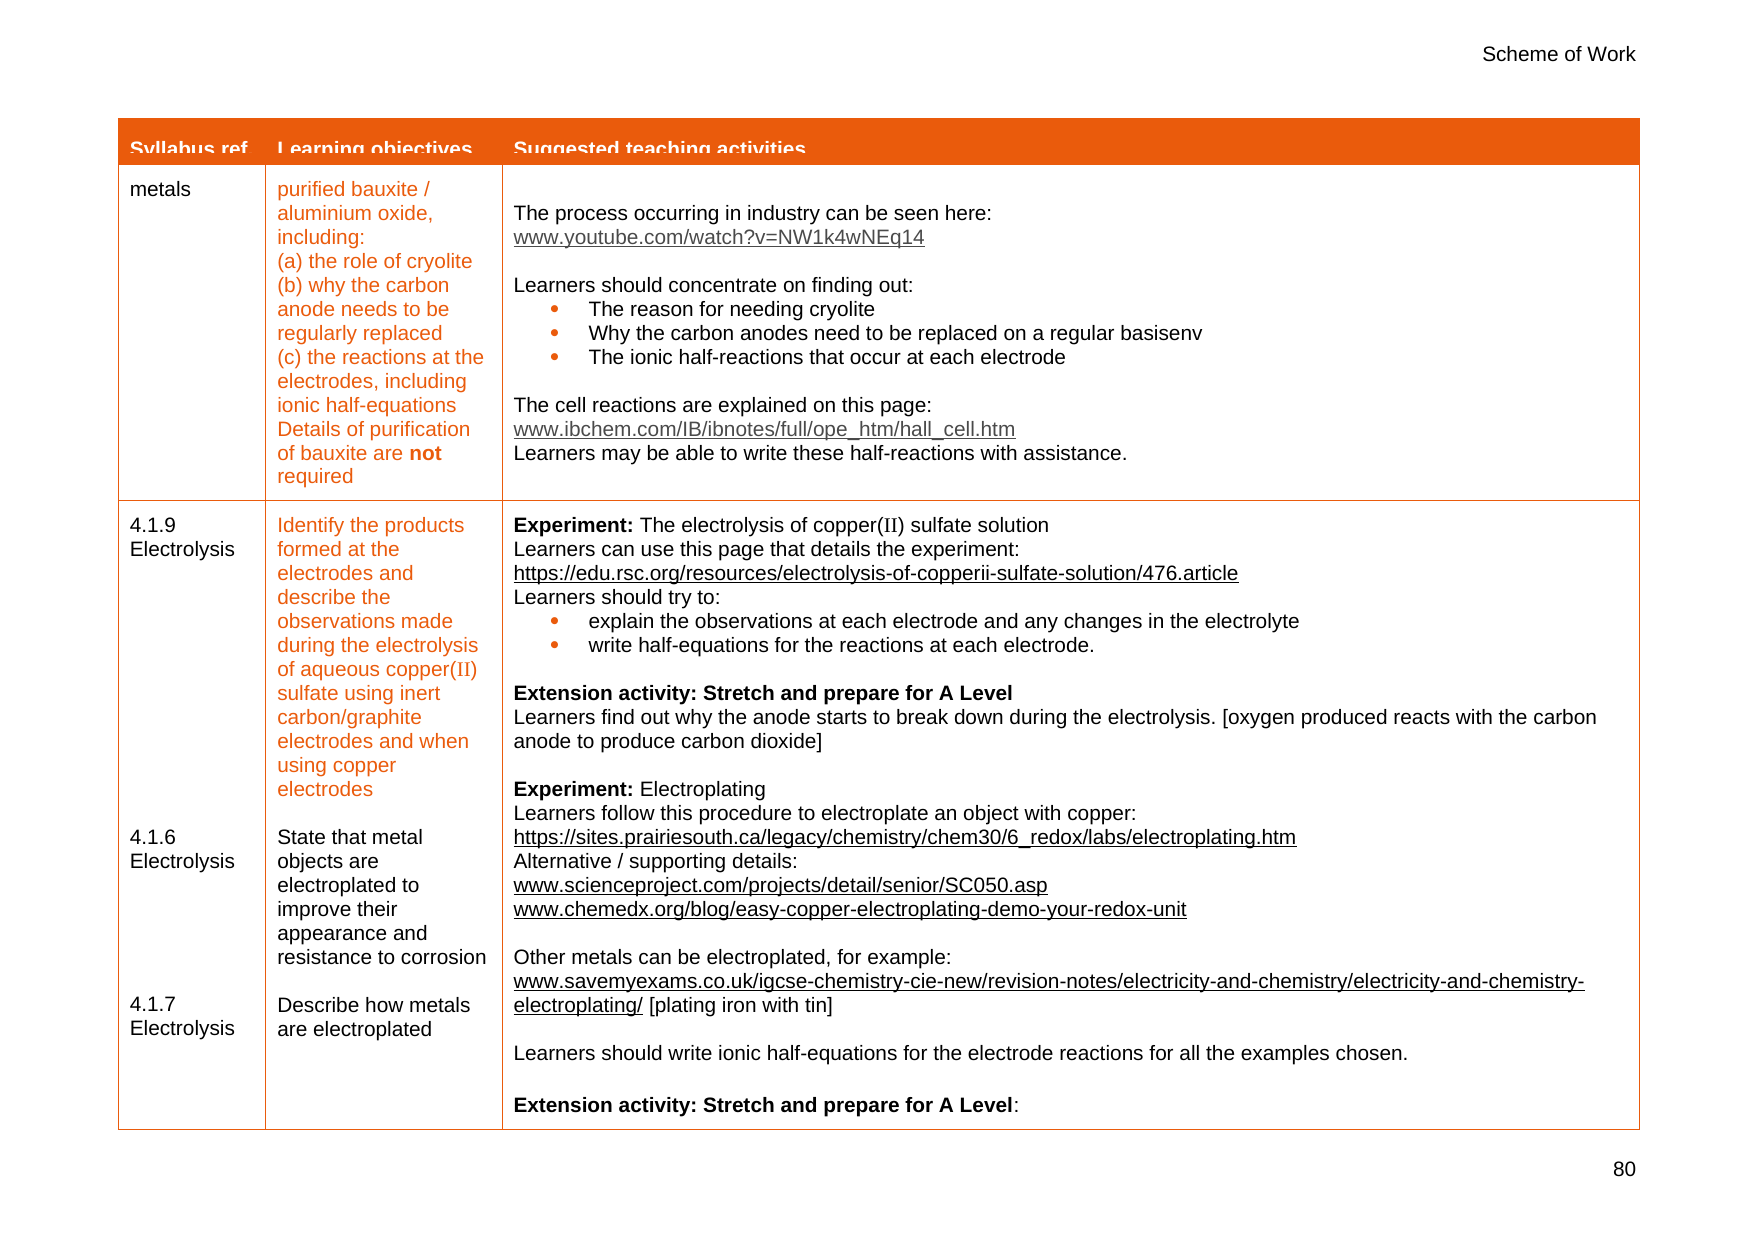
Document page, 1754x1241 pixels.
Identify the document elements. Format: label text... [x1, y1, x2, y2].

table_header Suggested teaching activities [503, 119, 1639, 164]
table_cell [503, 165, 1639, 500]
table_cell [266, 501, 502, 1129]
table_header Learning objectives [266, 119, 502, 164]
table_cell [503, 501, 1639, 1129]
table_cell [266, 165, 502, 500]
table_header Syllabus ref. [119, 119, 265, 164]
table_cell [119, 165, 265, 500]
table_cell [119, 501, 265, 1129]
